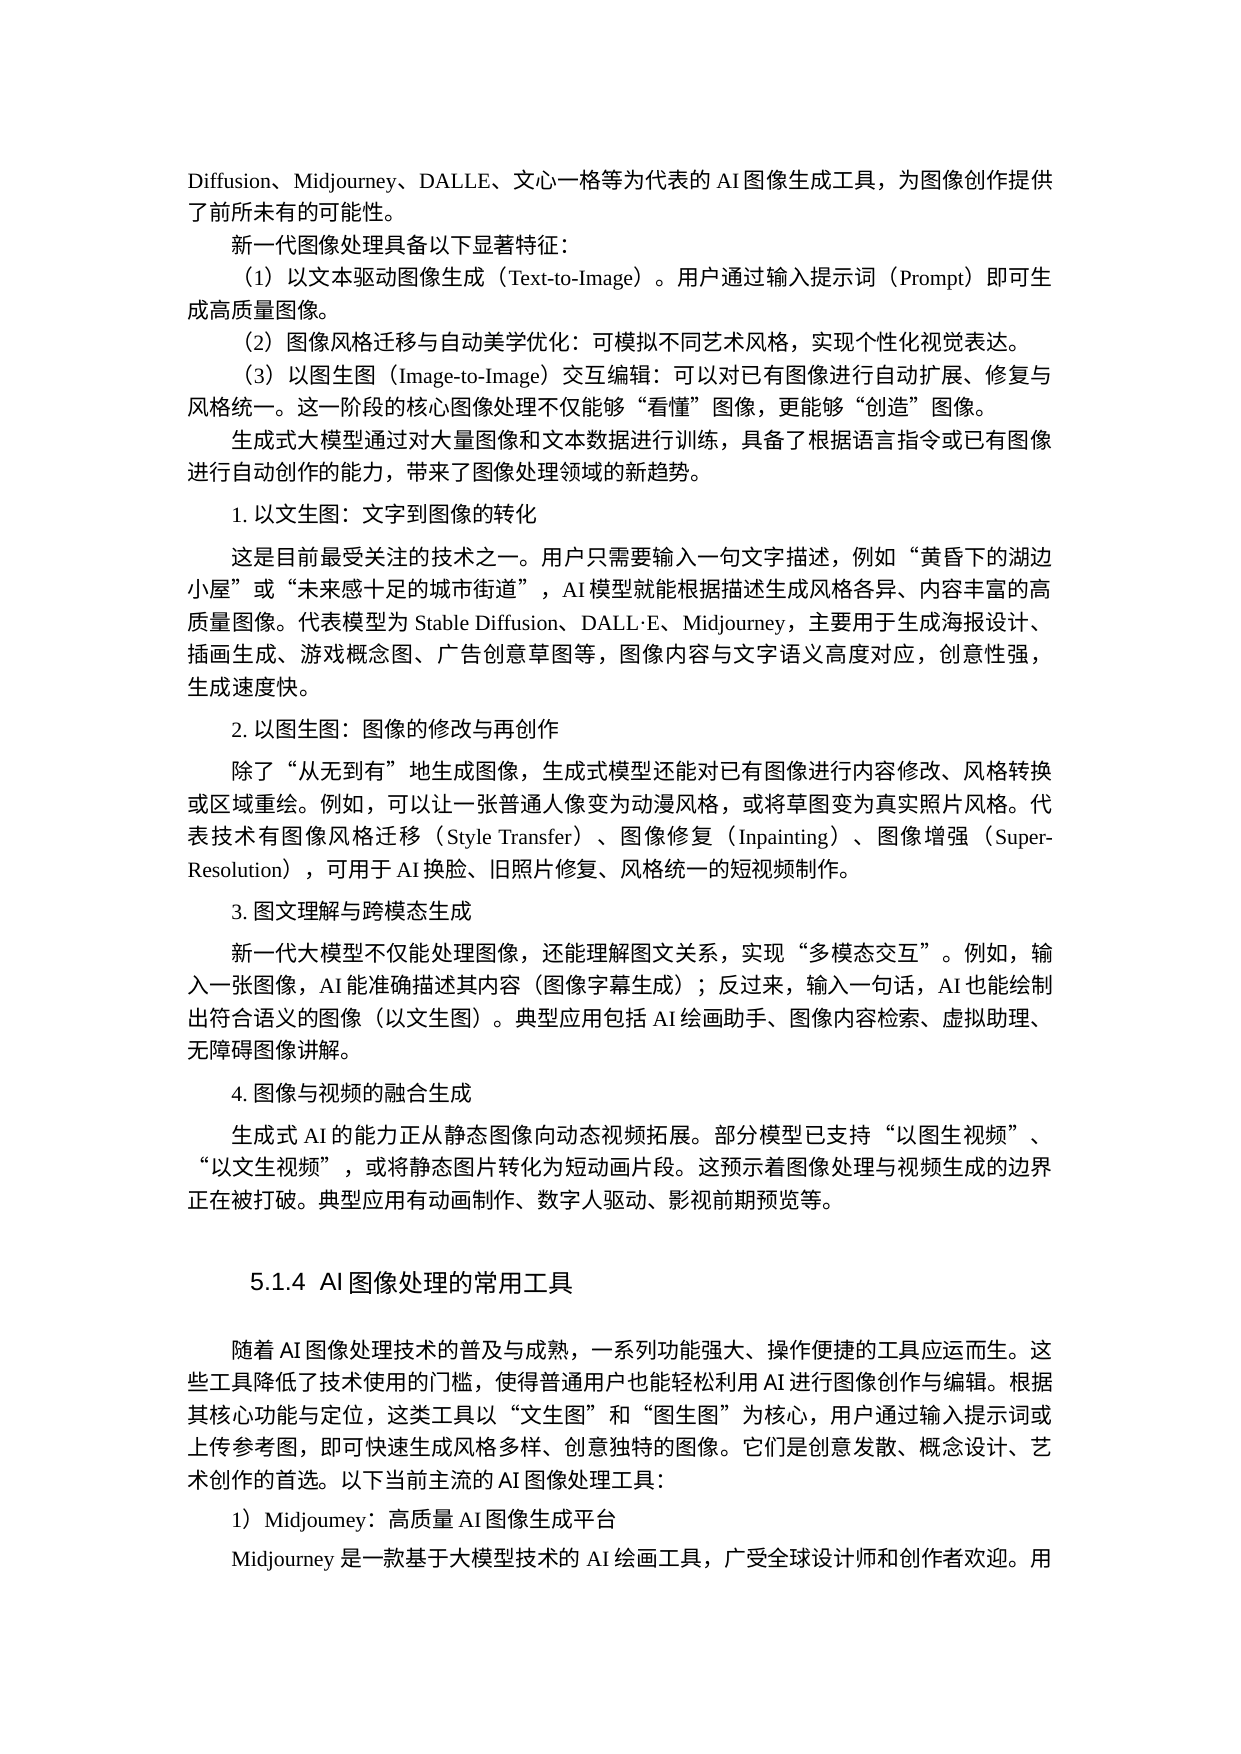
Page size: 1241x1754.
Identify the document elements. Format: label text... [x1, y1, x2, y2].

text 生成式大模型通过对大量图像和文本数据进行训练，具备了根据语言指令或已有图像进行自动创作的能力，带来了图像处理领域的新趋势。 [187, 422, 1053, 487]
text 3. 图文理解与跨模态生成 [231, 893, 1053, 925]
text 4. 图像与视频的融合生成 [231, 1075, 1053, 1107]
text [187, 162, 1053, 227]
text （3）以图生图（Image-to-Image）交互编辑：可以对已有图像进行自动扩展、修复与风格统一。这一阶段的核心图像处理不仅能够“看懂”图像，更能够“创造”图像。 [187, 357, 1053, 422]
text 除了“从无到有”地生成图像，生成式模型还能对已有图像进行内容修改、风格转换或区域重绘。例如，可以让一张普通人像变为动漫风格，或将草图变为真实照片风格。代表技术有图像风格迁移（Style Transfer）、图像修复（Inpainting）、图像增强（Super-Resolution），可用于AI换脸、旧照片修复、风格统一的短视频制作。 [187, 753, 1053, 883]
text 新一代大模型不仅能处理图像，还能理解图文关系，实现“多模态交互”。例如，输入一张图像，AI能准确描述其内容（图像字幕生成）；反过来，输入一句话，AI也能绘制出符合语义的图像（以文生图）。典型应用包括AI绘画助手、图像内容检索、虚拟助理、无障碍图像讲解。 [187, 935, 1053, 1065]
text 新一代图像处理具备以下显著特征： [187, 227, 1053, 259]
text 2. 以图生图：图像的修改与再创作 [231, 711, 1053, 743]
text 5.1.4 AI图像处理的常用工具 [187, 1263, 1053, 1299]
text 这是目前最受关注的技术之一。用户只需要输入一句文字描述，例如“黄昏下的湖边小屋”或“未来感十足的城市街道”，AI模型就能根据描述生成风格各异、内容丰富的高质量图像。代表模型为Stable Diffusion、DALL·E、Midjourney，主要用于生成海报设计、插画生成、游戏概念图、广告创意草图等，图像内容与文字语义高度对应，创意性强，生成速度快。 [187, 539, 1053, 701]
text （1）以文本驱动图像生成（Text-to-Image）。用户通过输入提示词（Prompt）即可生成高质量图像。 [187, 259, 1053, 324]
text （2）图像风格迁移与自动美学优化：可模拟不同艺术风格，实现个性化视觉表达。 [187, 324, 1053, 357]
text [187, 1540, 1053, 1572]
text 1. 以文生图：文字到图像的转化 [231, 497, 1053, 529]
text 1）Midjoumey：高质量AI图像生成平台 [187, 1501, 1053, 1533]
text 生成式AI的能力正从静态图像向动态视频拓展。部分模型已支持“以图生视频”、“以文生视频”，或将静态图片转化为短动画片段。这预示着图像处理与视频生成的边界正在被打破。典型应用有动画制作、数字人驱动、影视前期预览等。 [187, 1117, 1053, 1214]
text 随着AI图像处理技术的普及与成熟，一系列功能强大、操作便捷的工具应运而生。这些工具降低了技术使用的门槛，使得普通用户也能轻松利用AI进行图像创作与编辑。根据其核心功能与定位，这类工具以“文生图”和“图生图”为核心，用户通过输入提示词或上传参考图，即可快速生成风格多样、创意独特的图像。它们是创意发散、概念设计、艺术创作的首选。以下当前主流的AI图像处理工具： [187, 1332, 1053, 1494]
